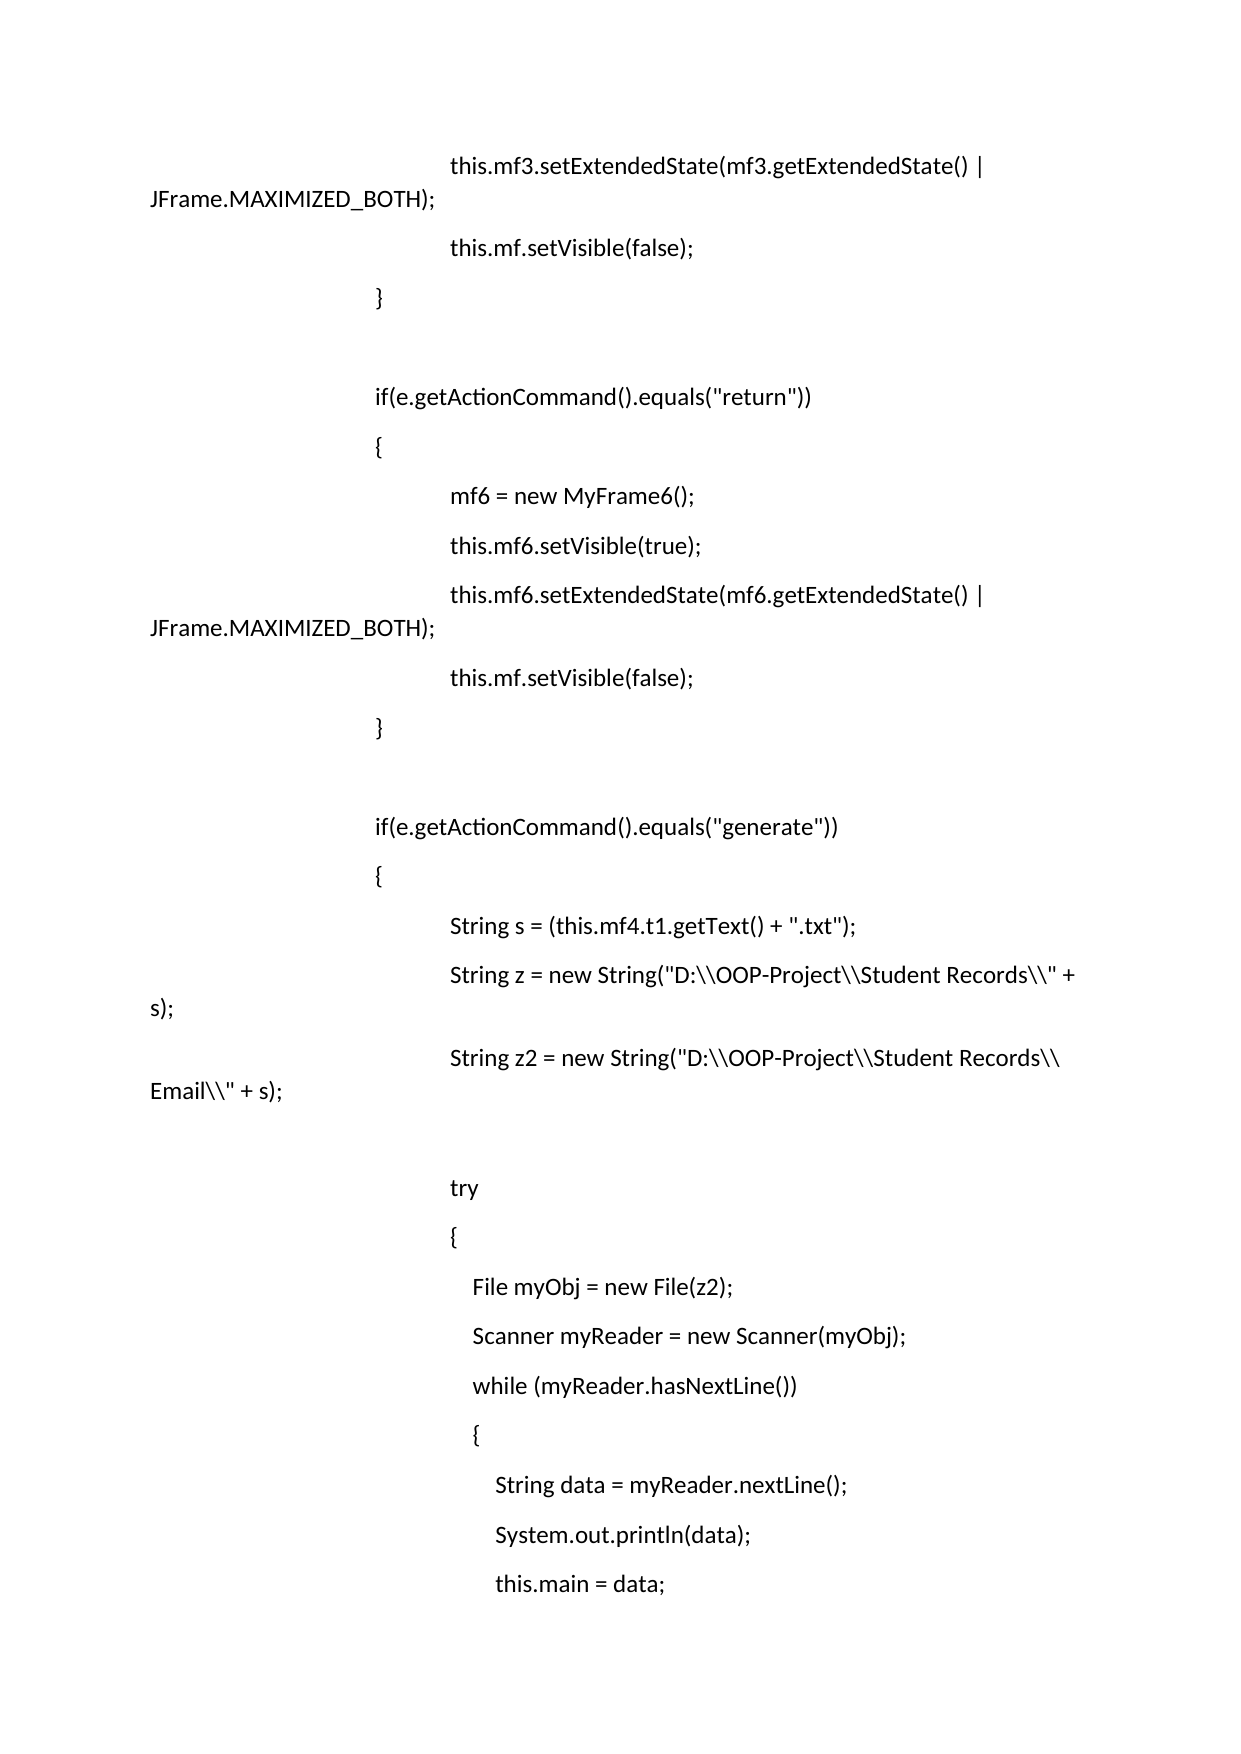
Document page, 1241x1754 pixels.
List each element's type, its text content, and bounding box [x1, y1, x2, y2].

text mf6 = new MyFrame6(); [150, 480, 1090, 511]
text String data = myReader.nextLine(); [150, 1469, 1090, 1500]
text if(e.getActionCommand().equals("return")) [150, 381, 1090, 412]
text this.mf.setVisible(false); [150, 662, 1090, 693]
text File myObj = new File(z2); [150, 1271, 1090, 1301]
text this.mf6.setExtendedState(mf6.getExtendedState() | JFrame.MAXIMIZED_BOTH); [150, 579, 1090, 643]
text } [150, 282, 1090, 313]
text while (myReader.hasNextLine()) [150, 1370, 1090, 1401]
text { [150, 1221, 1090, 1252]
text try [150, 1172, 1090, 1202]
text Scanner myReader = new Scanner(myObj); [150, 1320, 1090, 1351]
text this.main = data; [150, 1568, 1090, 1599]
text { [150, 860, 1090, 891]
text } [150, 712, 1090, 742]
text this.mf6.setVisible(true); [150, 530, 1090, 561]
text String z = new String("D:\\OOP-Project\\Student Records\\" + s); [150, 959, 1090, 1023]
text this.mf3.setExtendedState(mf3.getExtendedState() | JFrame.MAXIMIZED_BOTH); [150, 150, 1090, 213]
text if(e.getActionCommand().equals("generate")) [150, 811, 1090, 841]
text System.out.println(data); [150, 1519, 1090, 1549]
text String z2 = new String("D:\\OOP-Project\\Student Records\\Email\\" + s); [150, 1042, 1090, 1106]
text { [150, 431, 1090, 461]
text String s = (this.mf4.t1.getText() + ".txt"); [150, 910, 1090, 941]
text { [150, 1419, 1090, 1450]
text this.mf.setVisible(false); [150, 232, 1090, 263]
